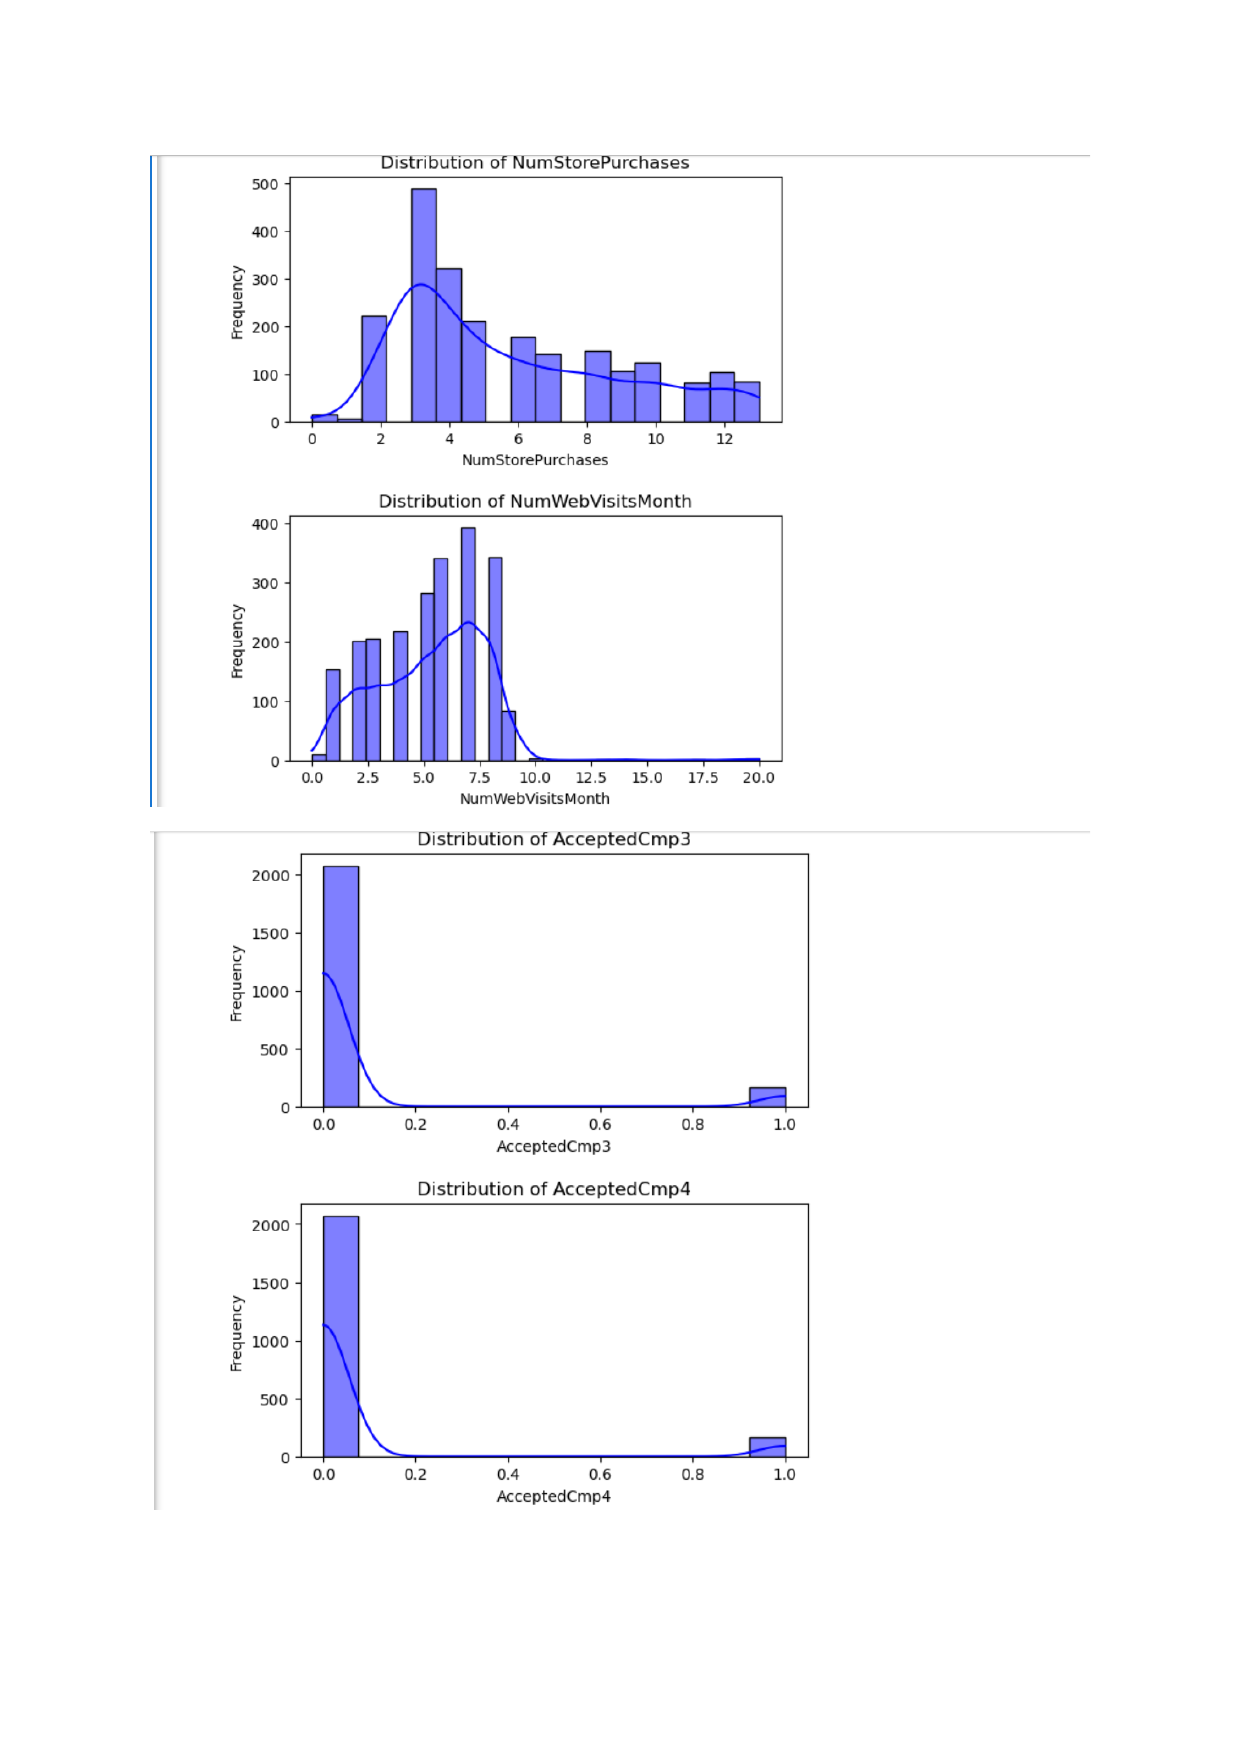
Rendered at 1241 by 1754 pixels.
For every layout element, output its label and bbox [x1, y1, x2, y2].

picture [150, 150, 1091, 807]
picture [150, 825, 1091, 1510]
